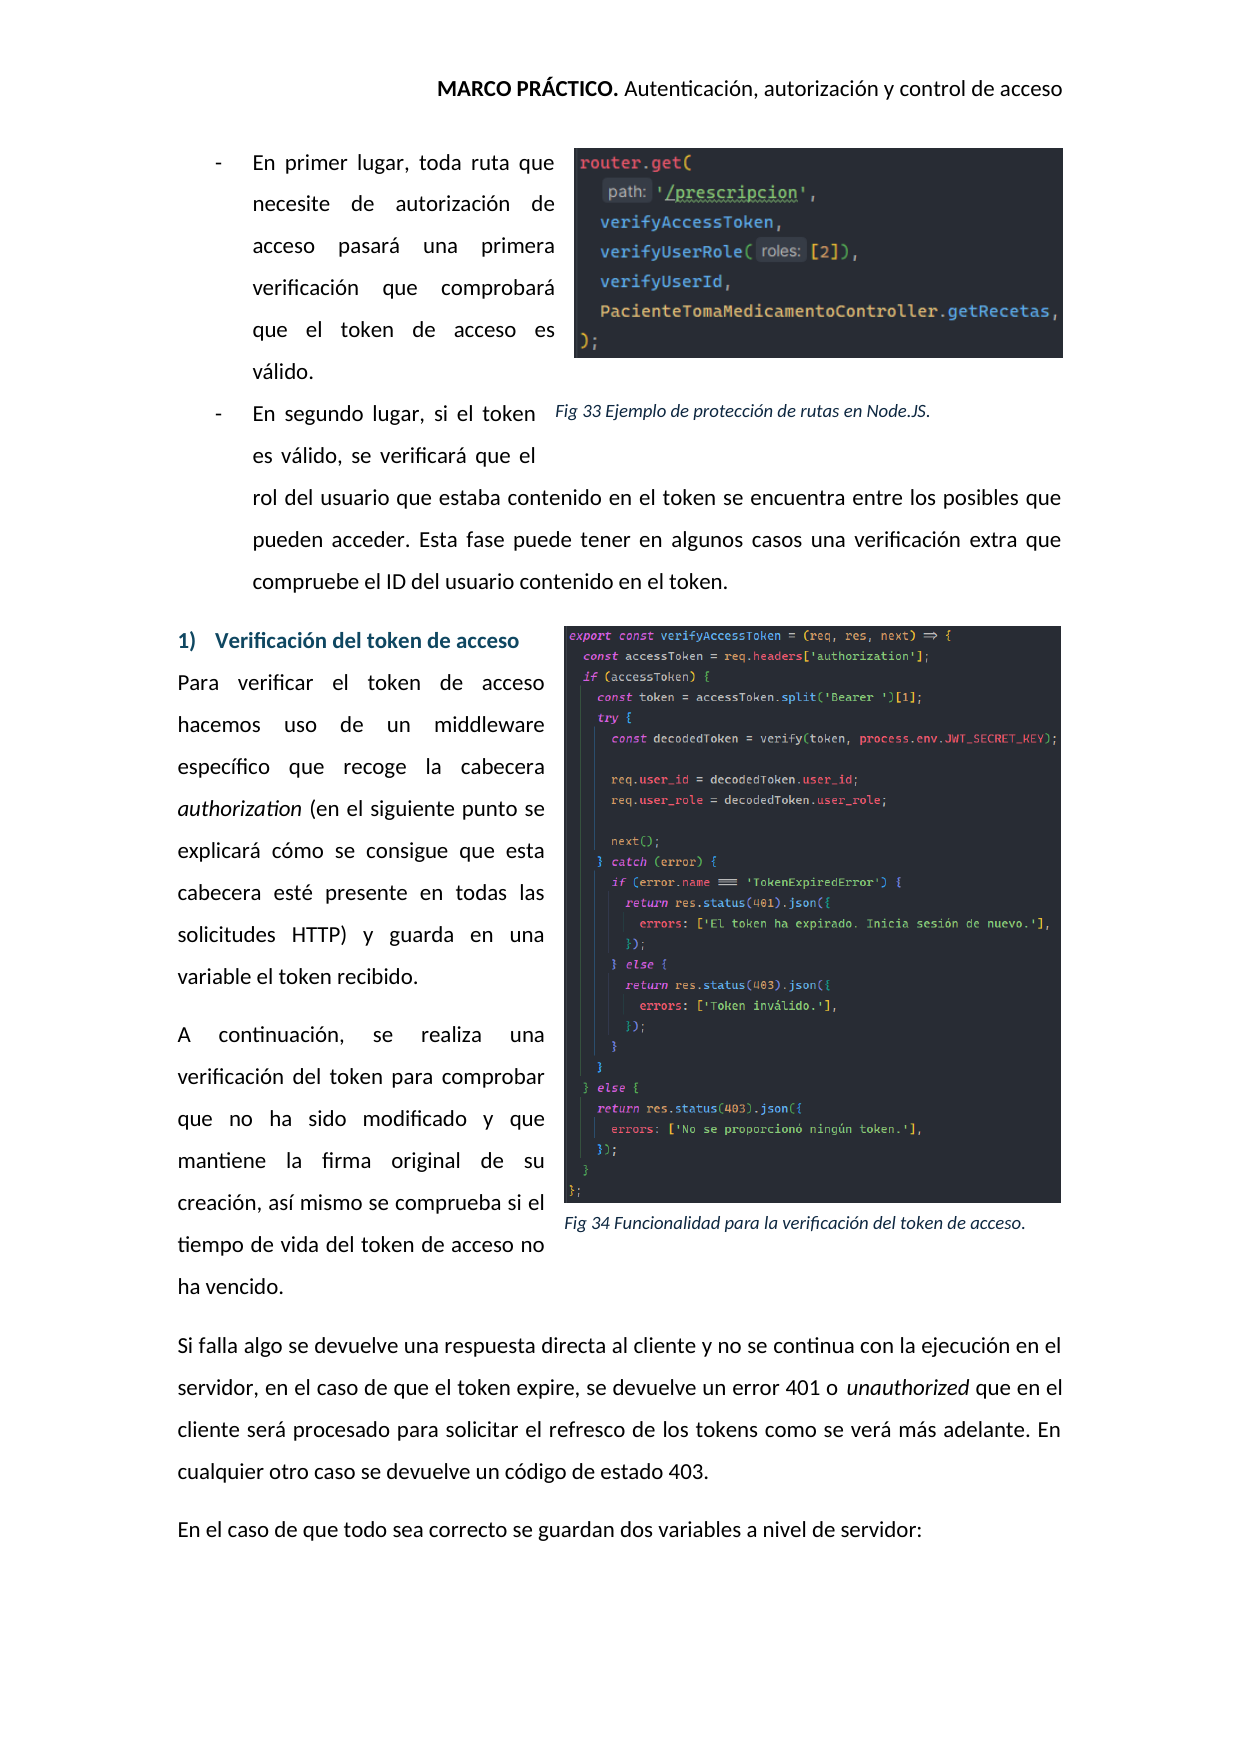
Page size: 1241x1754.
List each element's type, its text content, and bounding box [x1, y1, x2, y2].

text Si falla algo se devuelve una respuesta directa al cliente y no se continua con la ejecución en el servidor, en el caso de que el token expire, se devuelve un error 401 o unauthorized que en el cliente será procesado para solicitar el refresco de los tokens como se verá más adelante. En cualquier otro caso se devuelve un código de estado 403. [177, 1331, 1063, 1485]
text Para verificar el token de acceso hacemos uso de un middleware específico que recoge la cabecera authorization (en el siguiente punto se explicará cómo se consigue que esta cabecera esté presente en todas las solicitudes HTTP) y guarda en una variable el token recibido. [177, 668, 564, 990]
list Verificación del token de acceso [177, 626, 564, 654]
picture [574, 148, 1063, 358]
picture [564, 626, 1061, 1203]
text A continuación, se realiza una verificación del token para comprobar que no ha sido modificado y que mantiene la firma original de su creación, así mismo se comprueba si el tiempo de vida del token de acceso no ha vencido. [177, 1021, 1063, 1300]
text En el caso de que todo sea correcto se guardan dos variables a nivel de servidor: [177, 1516, 1063, 1544]
list En segundo lugar, si el token es válido, se verificará que el rol del usuario que estaba contenido en el token se encuentra entre los posibles que pueden acceder. Esta fase puede tener en algunos casos una verificación extra que compruebe el ID del usuario contenido en el token. [215, 399, 1063, 595]
